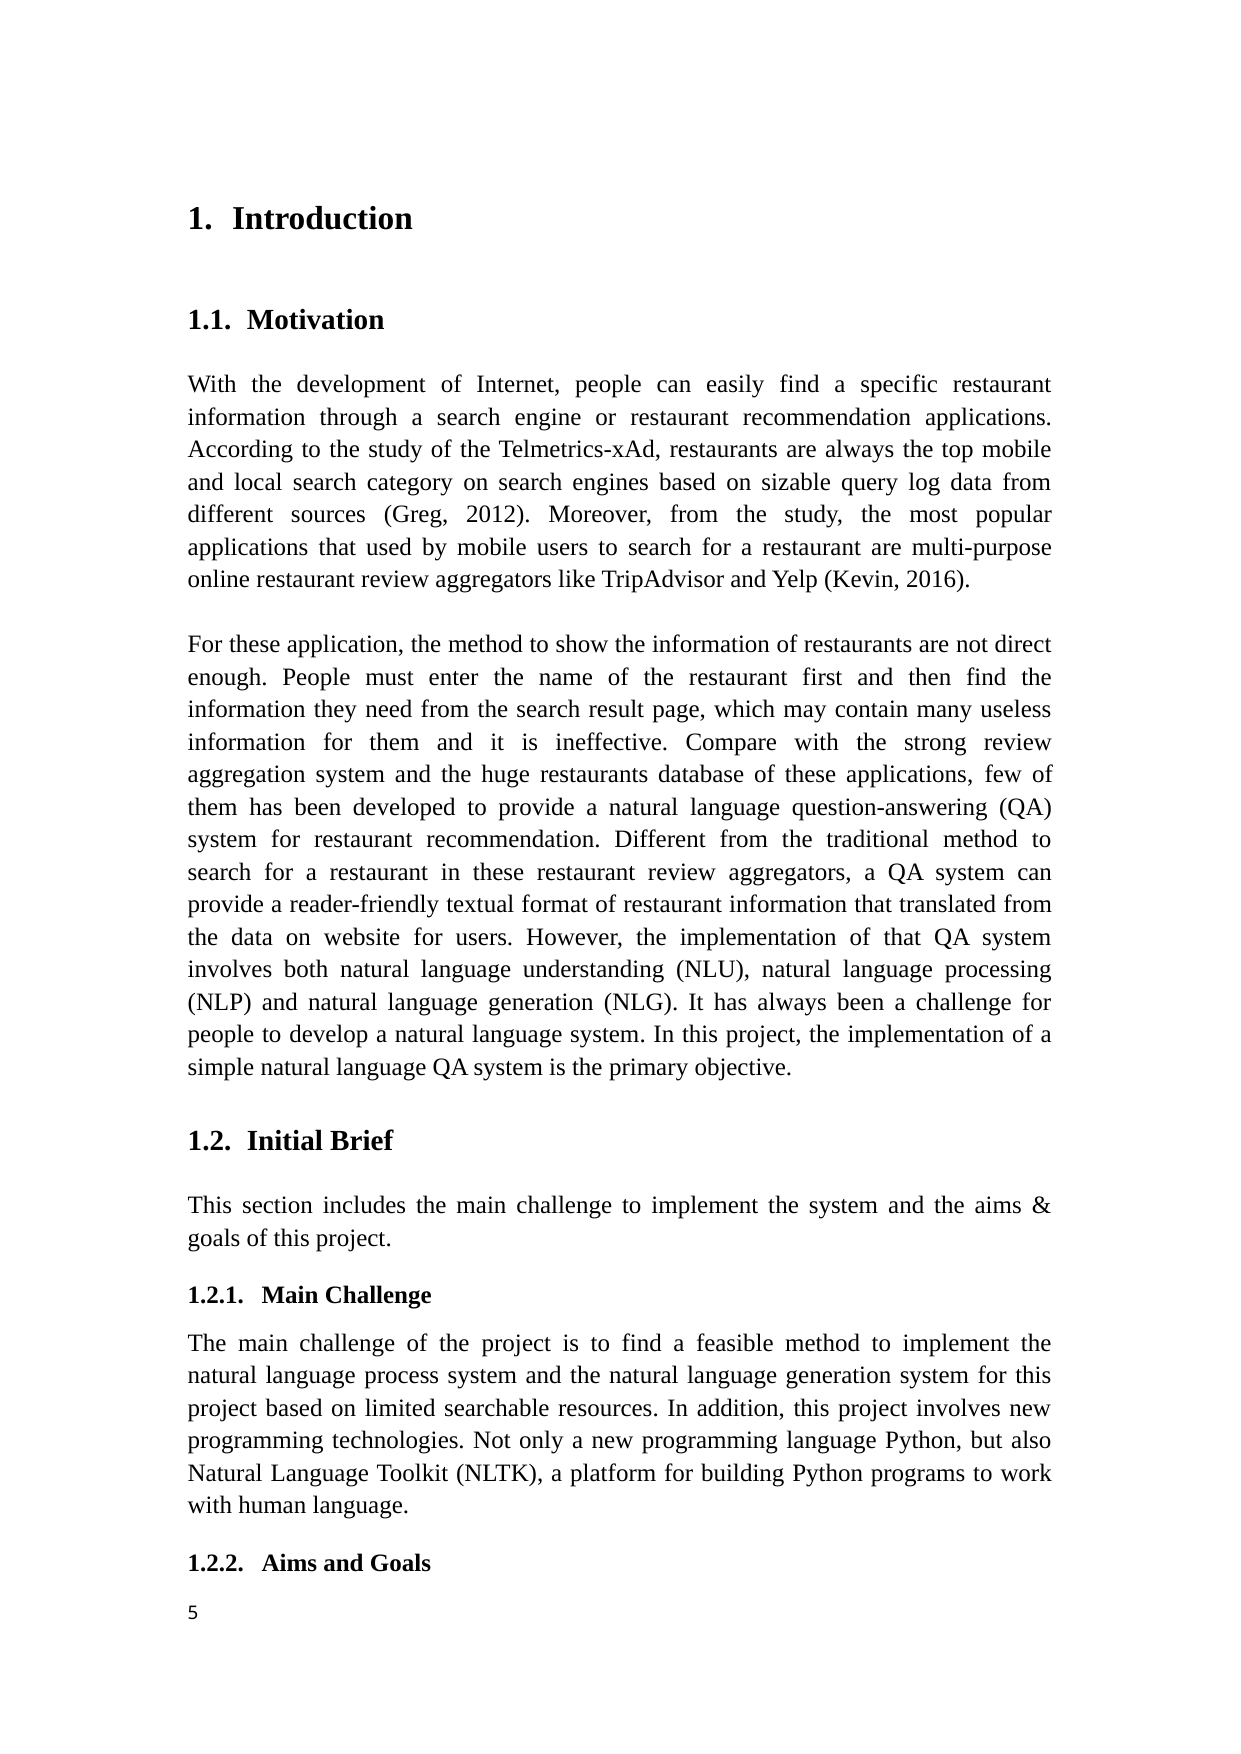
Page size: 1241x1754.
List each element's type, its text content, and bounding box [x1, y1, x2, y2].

subtitle Main Challenge [187, 1279, 1053, 1311]
text The main challenge of the project is to find a feasible method to implement the natural language process system and the natural language generation system for this project based on limited searchable resources. In addition, this project involves new programming technologies. Not only a new programming language Python, but also Natural Language Toolkit (NLTK), a platform for building Python programs to work with human language. [187, 1326, 1053, 1521]
subtitle Introduction [187, 185, 1053, 250]
text This section includes the main challenge to implement the system and the aims & goals of this project. [187, 1189, 1053, 1254]
text For these application, the method to show the information of restaurants are not direct enough. People must enter the name of the restaurant first and then find the information they need from the search result page, which may contain many useless information for them and it is ineffective. Compare with the strong review aggregation system and the huge restaurants database of these applications, few of them has been developed to provide a natural language question-answering (QA) system for restaurant recommendation. Different from the traditional method to search for a restaurant in these restaurant review aggregators, a QA system can provide a reader-friendly textual format of restaurant information that translated from the data on website for users. However, the implementation of that QA system involves both natural language understanding (NLU), natural language processing (NLP) and natural language generation (NLG). It has always been a challenge for people to develop a natural language system. In this project, the implementation of a simple natural language QA system is the primary objective. [187, 627, 1053, 1082]
subtitle Aims and Goals [187, 1546, 1053, 1578]
subtitle Initial Brief [187, 1107, 1053, 1172]
text With the development of Internet, people can easily find a specific restaurant information through a search engine or restaurant recommendation applications. According to the study of the Telmetrics-xAd, restaurants are always the top mobile and local search category on search engines based on sizable query log data from different sources (Greg, 2012). Moreover, from the study, the most popular applications that used by mobile users to search for a restaurant are multi-purpose online restaurant review aggregators like TripAdvisor and Yelp (Kevin, 2016). [187, 367, 1053, 595]
subtitle Motivation [187, 286, 1053, 351]
